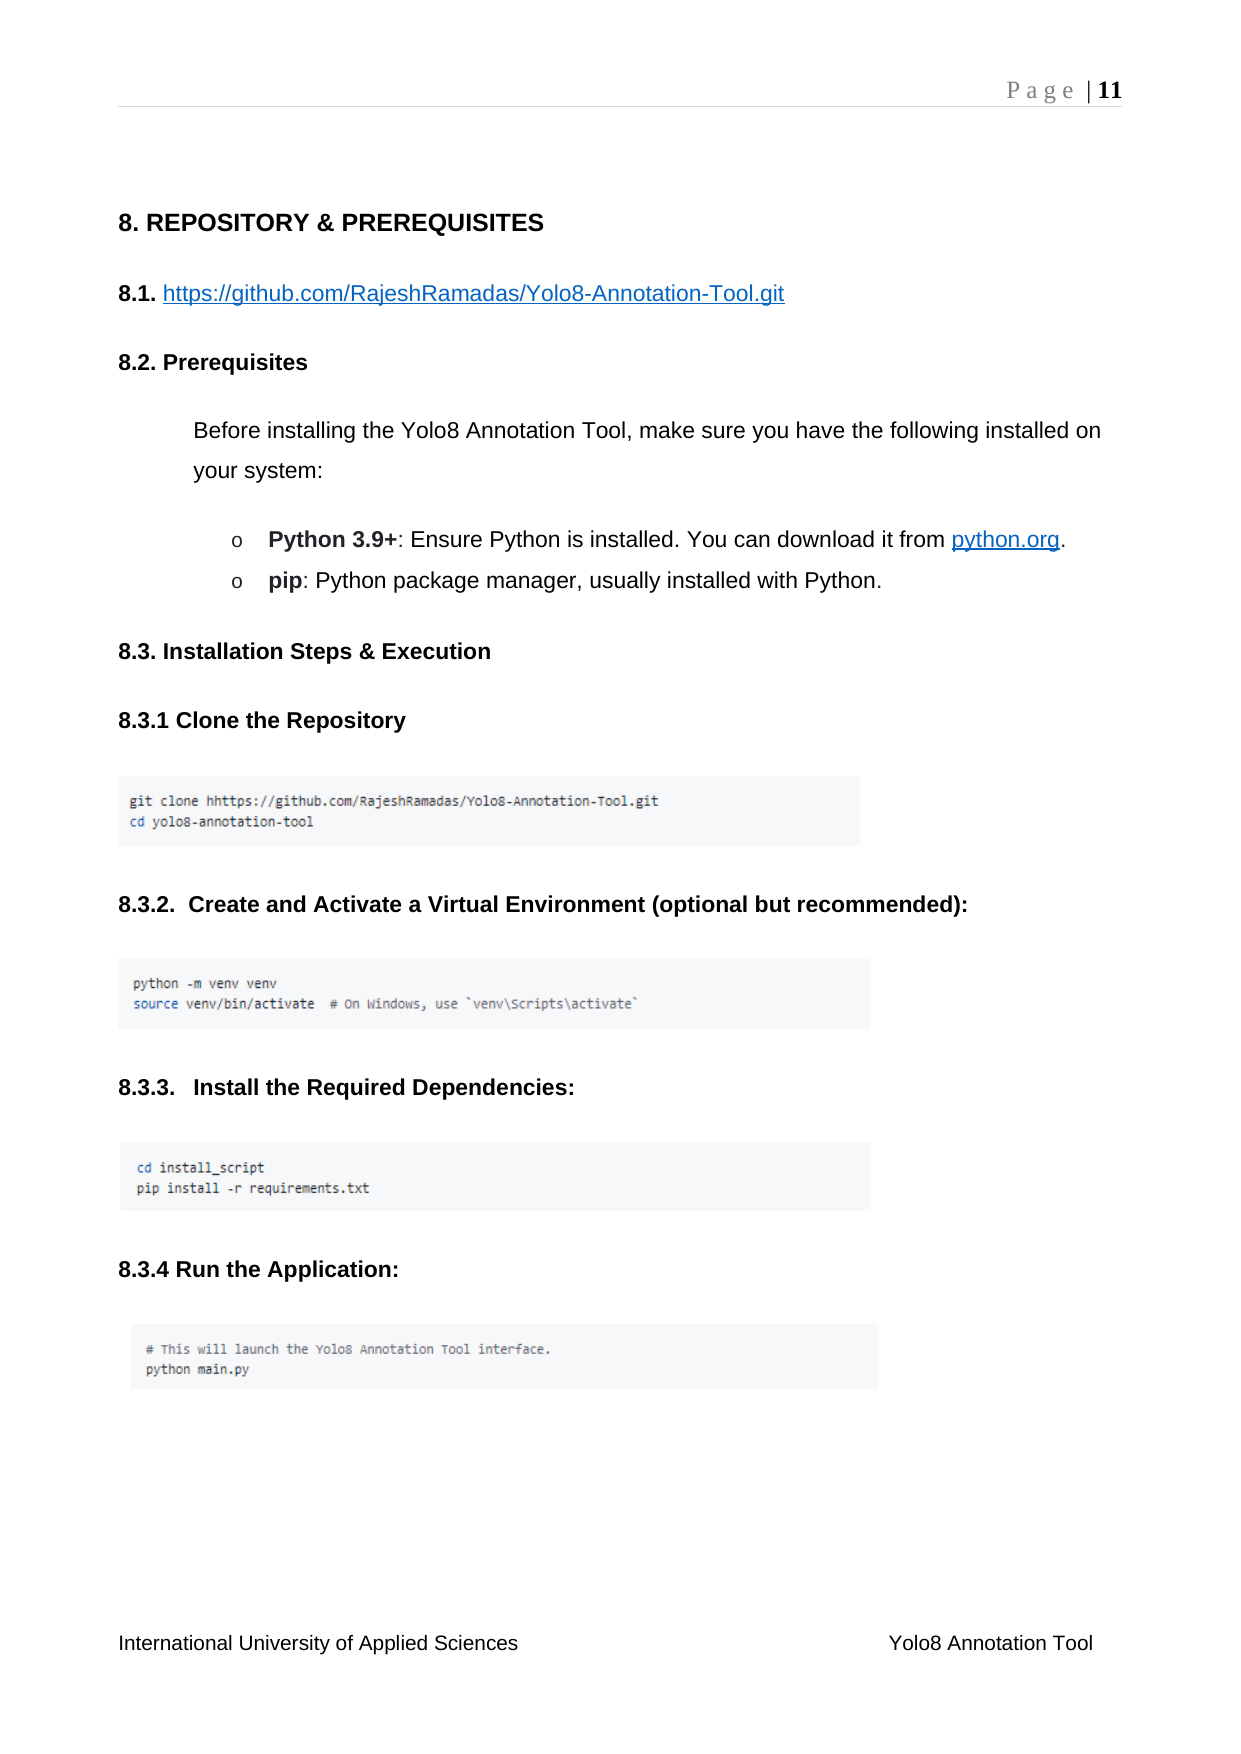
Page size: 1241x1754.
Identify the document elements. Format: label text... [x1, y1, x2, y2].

subtitle 8.3.2. Create and Activate a Virtual Environment (optional but recommended): [118, 891, 1122, 917]
picture [118, 959, 871, 1029]
list pip: Python package manager, usually installed with Python. [231, 567, 1122, 595]
text Before installing the Yolo8 Annotation Tool, make sure you have the following installed on your system: [193, 417, 1122, 483]
picture [130, 1324, 879, 1389]
subtitle 8.3. Installation Steps & Execution [118, 638, 1122, 664]
subtitle 8.3.1 Clone the Repository [118, 707, 1122, 733]
picture [118, 1142, 871, 1211]
subtitle 8.2. Prerequisites [118, 349, 1122, 375]
picture [118, 775, 861, 846]
subtitle 8.1. https://github.com/RajeshRamadas/Yolo8-Annotation-Tool.git [118, 280, 1122, 307]
subtitle 8.3.4 Run the Application: [118, 1256, 1122, 1282]
subtitle 8.3.3. Install the Required Dependencies: [118, 1074, 1122, 1101]
subtitle 8. REPOSITORY & PREREQUISITES [118, 208, 1122, 237]
list Python 3.9+: Ensure Python is installed. You can download it from python.org. [231, 526, 1122, 553]
